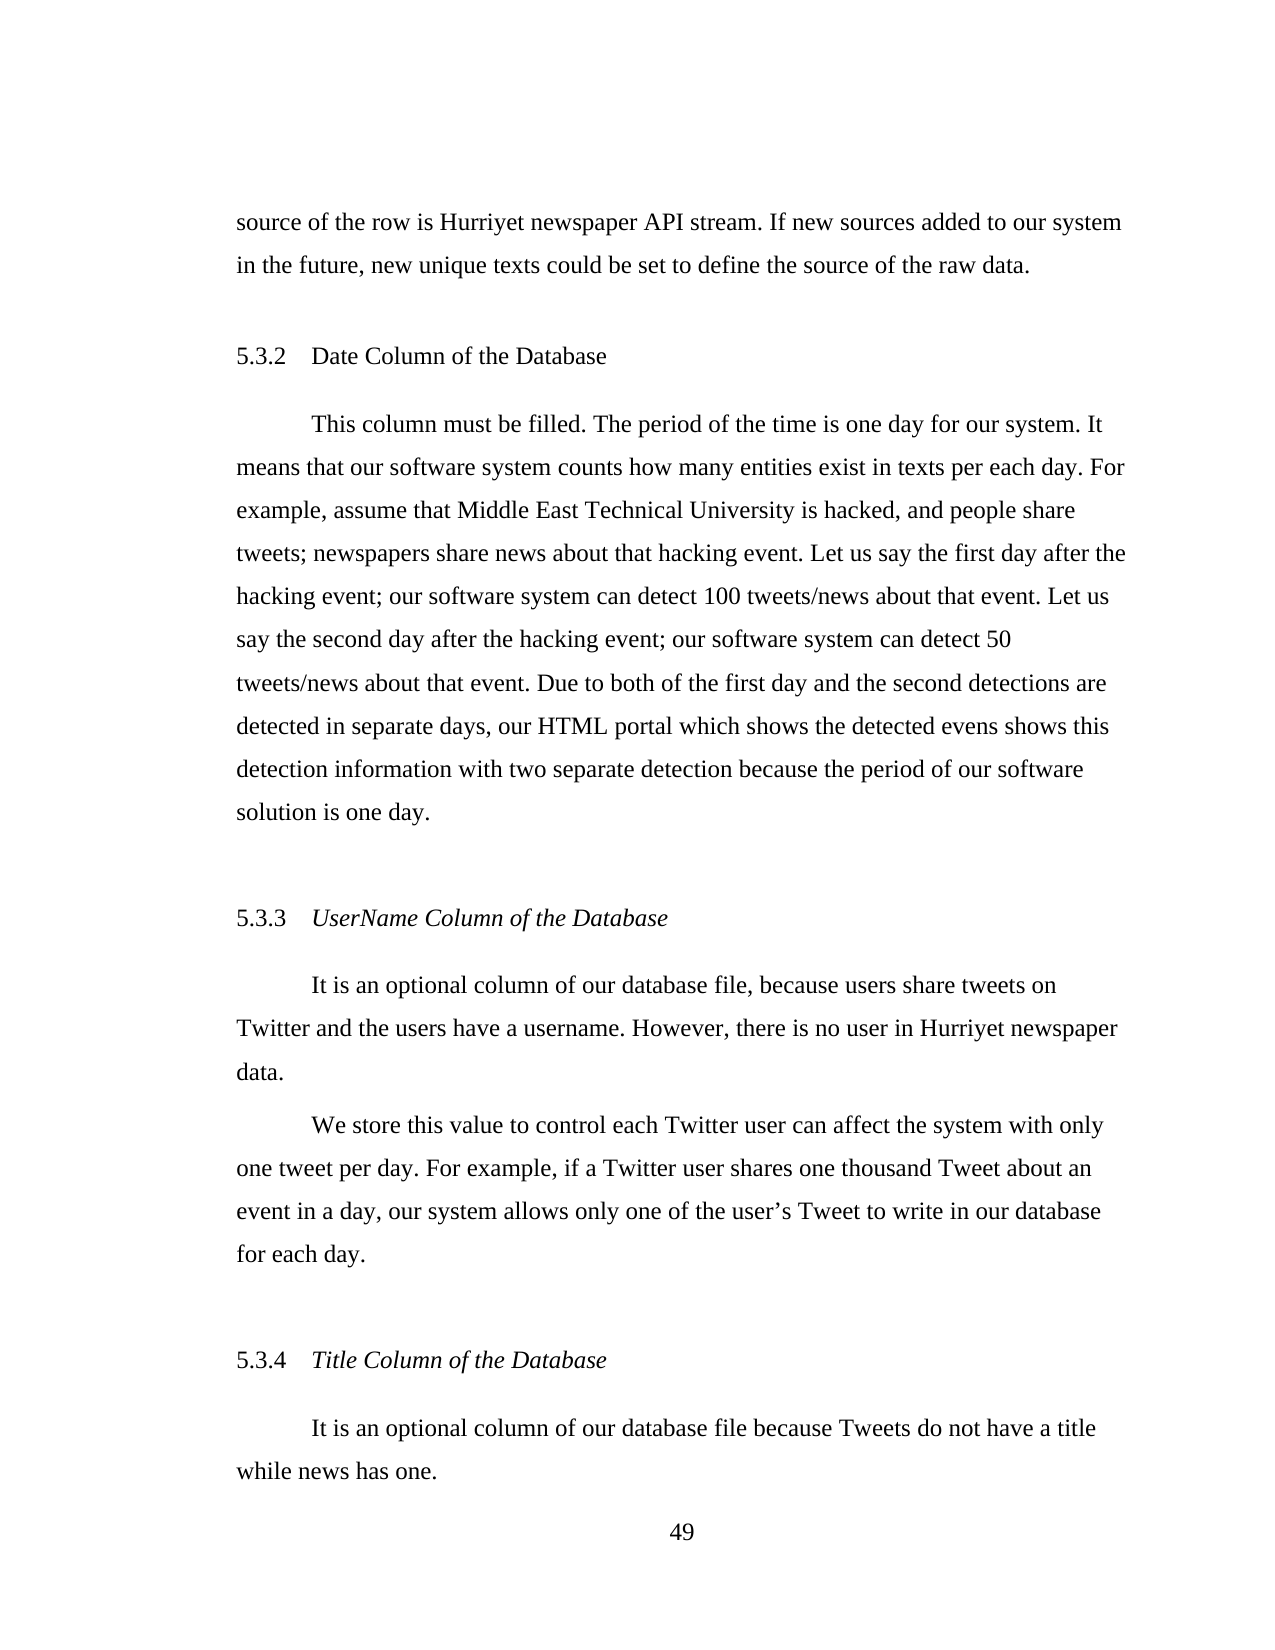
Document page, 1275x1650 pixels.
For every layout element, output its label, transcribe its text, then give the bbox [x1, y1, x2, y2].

text We store this value to control each Twitter user can affect the system with only one tweet per day. For example, if a Twitter user shares one thousand Tweet about an event in a day, our system allows only one of the user’s Tweet to write in our database for each day. [236, 1110, 1127, 1268]
subtitle UserName Column of the Database [236, 906, 1127, 931]
text It is an optional column of our database file, because users share tweets on Twitter and the users have a username. However, there is no user in Hurriyet newspaper data. [236, 970, 1127, 1085]
text This column must be filled. The period of the time is one day for our system. It means that our software system counts how many entities exist in texts per each day. For example, assume that Middle East Technical University is hacked, and people share tweets; newspapers share news about that hacking event. Let us say the first day after the hacking event; our software system can detect 100 tweets/news about that event. Let us say the second day after the hacking event; our software system can detect 50 tweets/news about that event. Due to both of the first day and the second detections are detected in separate days, our HTML portal which shows the detected evens shows this detection information with two separate detection because the period of our software solution is one day. [236, 409, 1127, 826]
subtitle Date Column of the Database [236, 345, 1127, 370]
subtitle Title Column of the Database [236, 1349, 1127, 1374]
text It is an optional column of our database file because Tweets do not have a title while news has one. [236, 1413, 1127, 1485]
